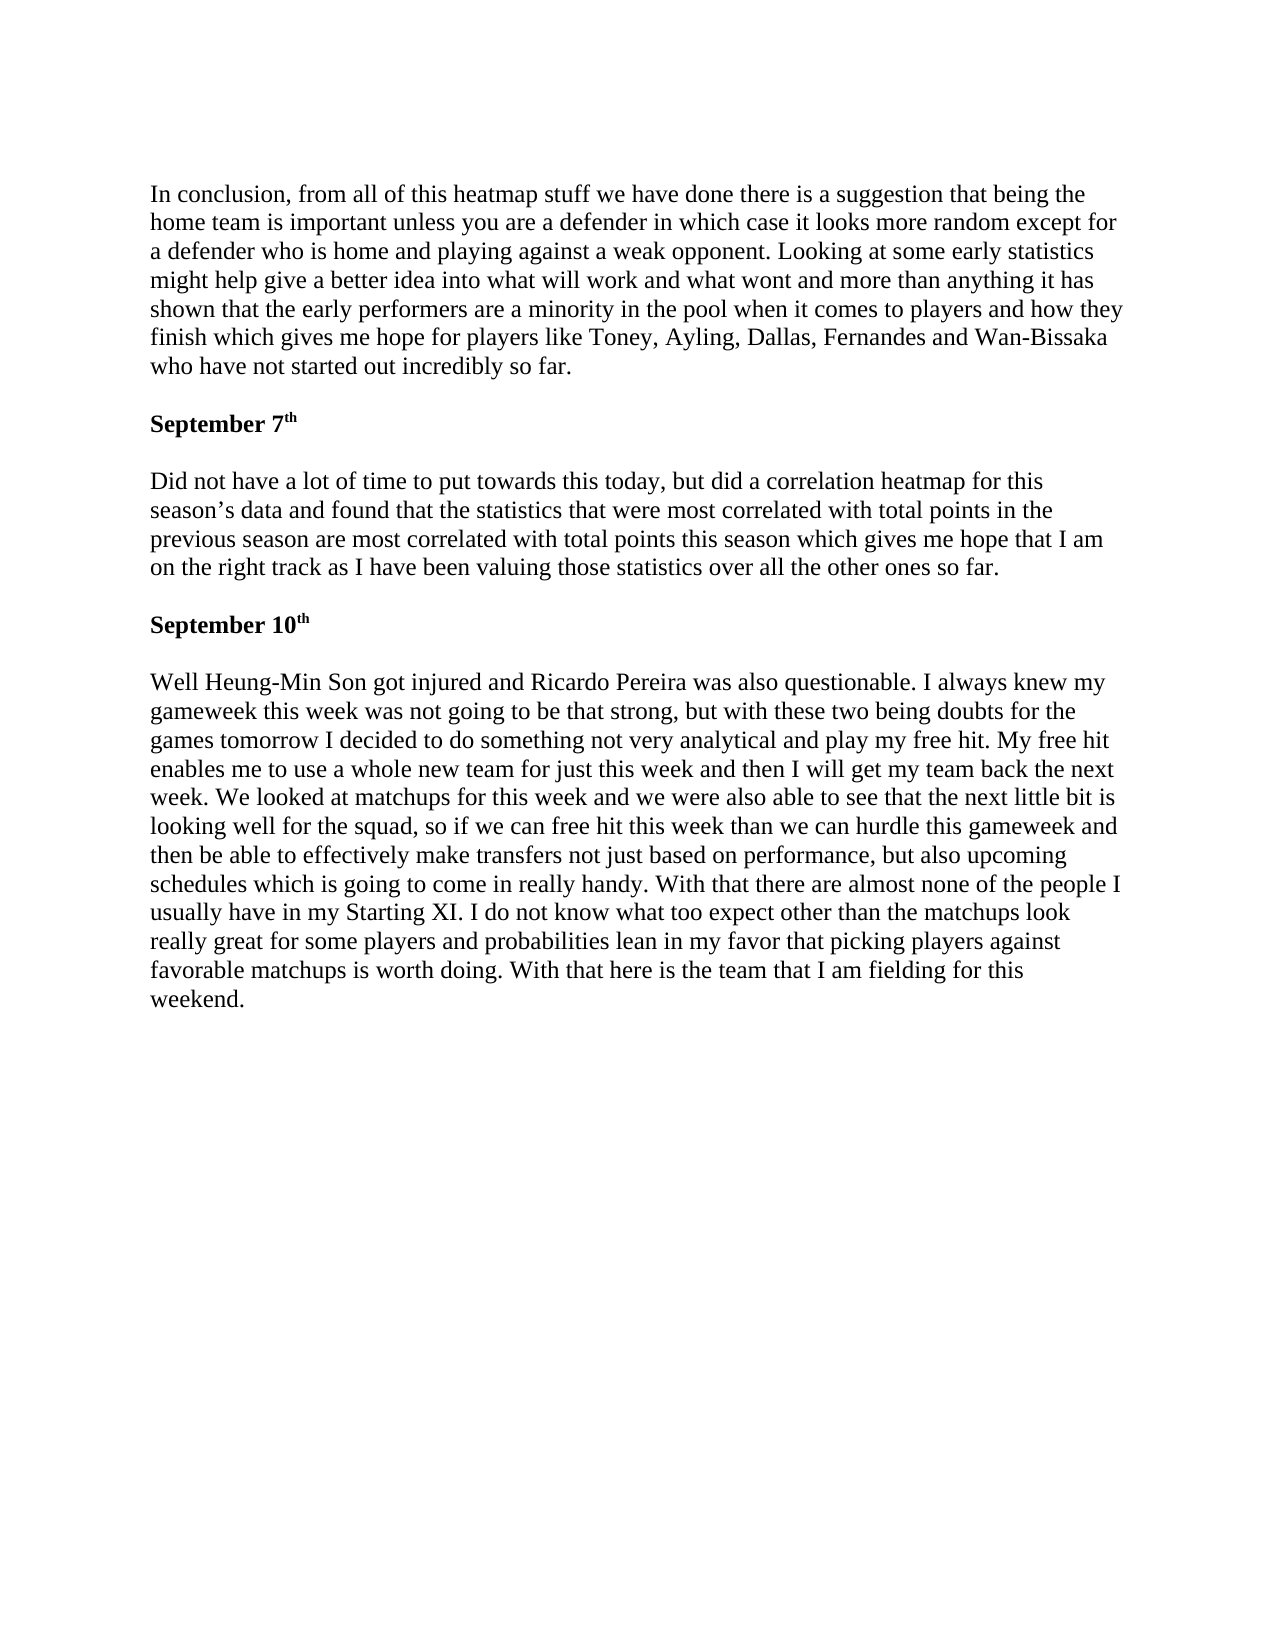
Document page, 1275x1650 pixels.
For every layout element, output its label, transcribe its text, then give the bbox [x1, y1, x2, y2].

text In conclusion, from all of this heatmap stuff we have done there is a suggestion that being the home team is important unless you are a defender in which case it looks more random except for a defender who is home and playing against a weak opponent. Looking at some early statistics might help give a better idea into what will work and what wont and more than anything it has shown that the early performers are a minority in the pool when it comes to players and how they finish which gives me hope for players like Toney, Ayling, Dallas, Fernandes and Wan-Bissaka who have not started out incredibly so far. [150, 179, 1125, 380]
text September 7th [150, 409, 1125, 437]
text Well Heung-Min Son got injured and Ricardo Pereira was also questionable. I always knew my gameweek this week was not going to be that strong, but with these two being doubts for the games tomorrow I decided to do something not very analytical and play my free hit. My free hit enables me to use a whole new team for just this week and then I will get my team back the next week. We looked at matchups for this week and we were also able to see that the next little bit is looking well for the squad, so if we can free hit this week than we can hurdle this gameweek and then be able to effectively make transfers not just based on performance, but also upcoming schedules which is going to come in really handy. With that there are almost none of the people I usually have in my Starting XI. I do not know what too expect other than the matchups look really great for some players and probabilities lean in my favor that picking players against favorable matchups is worth doing. With that here is the team that I am fielding for this weekend. [150, 667, 1125, 1012]
text Did not have a lot of time to put towards this today, but did a correlation heatmap for this season’s data and found that the statistics that were most correlated with total points in the previous season are most correlated with total points this season which gives me hope that I am on the right track as I have been valuing those statistics over all the other ones so far. [150, 466, 1125, 581]
text September 10th [150, 610, 1125, 639]
